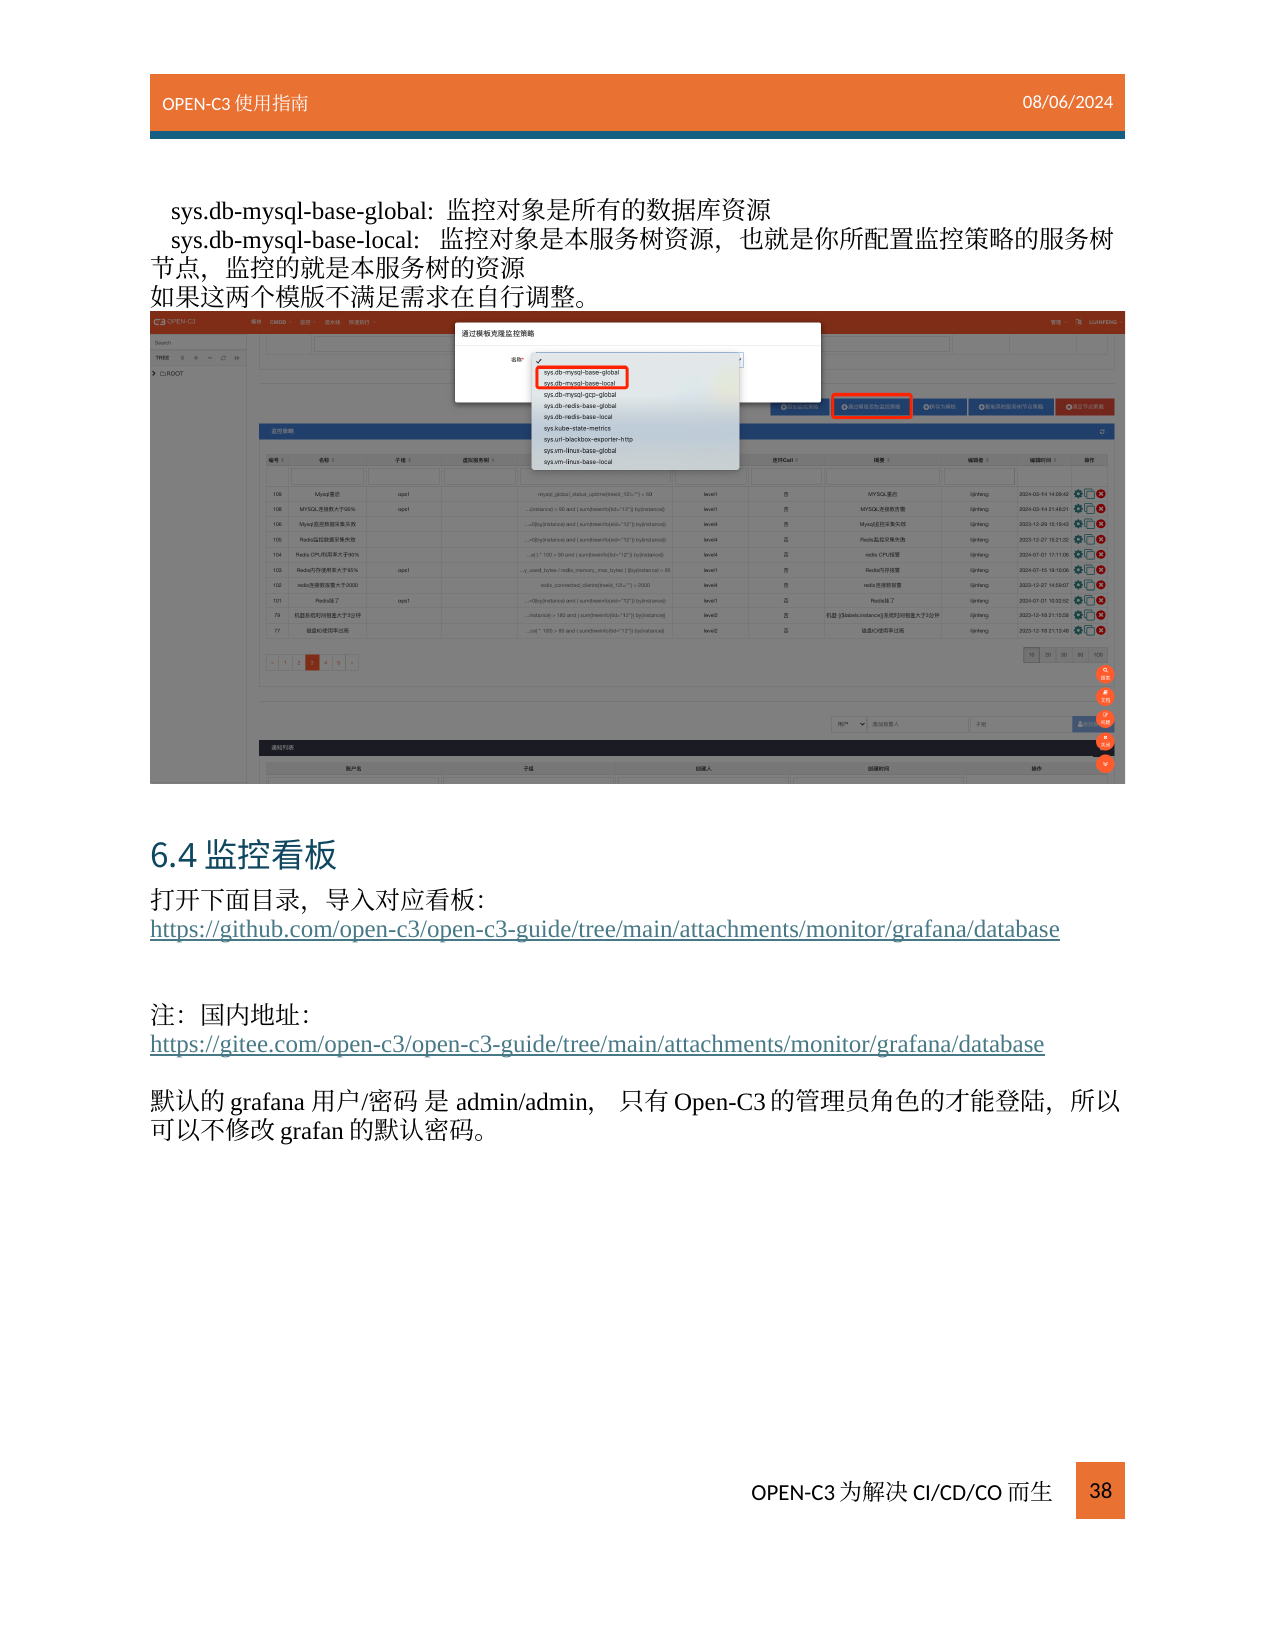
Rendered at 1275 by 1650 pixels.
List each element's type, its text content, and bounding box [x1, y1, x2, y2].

text sys.db-mysql-base-global: 监控对象是所有的数据库资源 [150, 196, 1125, 225]
picture [150, 311, 1125, 784]
text 注：国内地址： [150, 1001, 1125, 1029]
text 默认的grafana 用户/密码 是 admin/admin， 只有Open-C3的管理员角色的才能登陆，所以可以不修改grafan的默认密码。 [150, 1087, 1125, 1144]
subtitle 6.4 监控看板 [150, 829, 1125, 877]
text 如果这两个模版不满足需求在自行调整。 [150, 283, 1125, 311]
text 打开下面目录，导入对应看板： [150, 886, 1125, 914]
text https://gitee.com/open-c3/open-c3-guide/tree/main/attachments/monitor/grafana/database [150, 1029, 1125, 1058]
text https://github.com/open-c3/open-c3-guide/tree/main/attachments/monitor/grafana/database [150, 914, 1125, 943]
text sys.db-mysql-base-local: 监控对象是本服务树资源，也就是你所配置监控策略的服务树节点，监控的就是本服务树的资源 [150, 225, 1125, 283]
